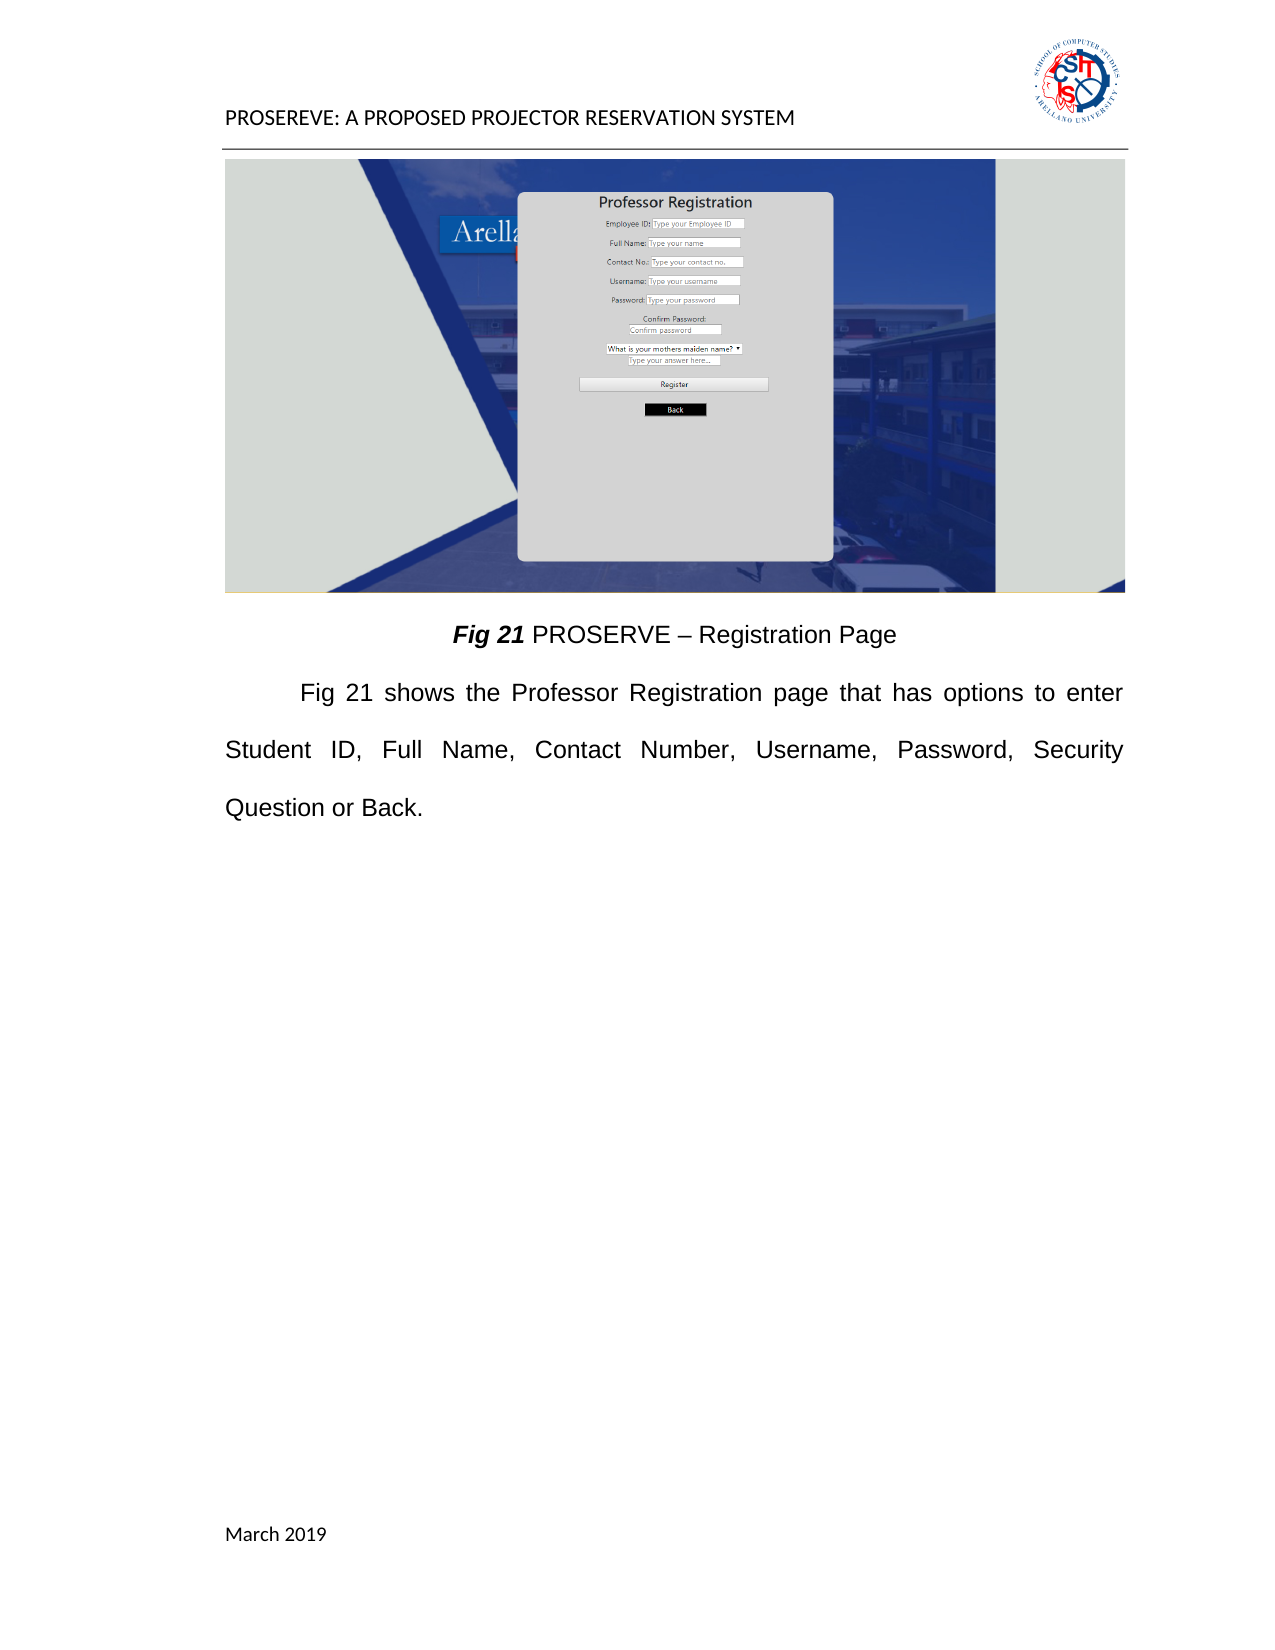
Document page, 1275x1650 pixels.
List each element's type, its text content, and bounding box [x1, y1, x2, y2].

picture [225, 159, 1125, 593]
text Fig 21 PROSERVE – Registration Page [225, 620, 1125, 649]
text Fig 21 shows the Professor Registration page that has options to enter Student ID, Full Name, Contact Number, Username, Password, Security Question or Back. [225, 678, 1125, 821]
picture [1027, 33, 1123, 130]
